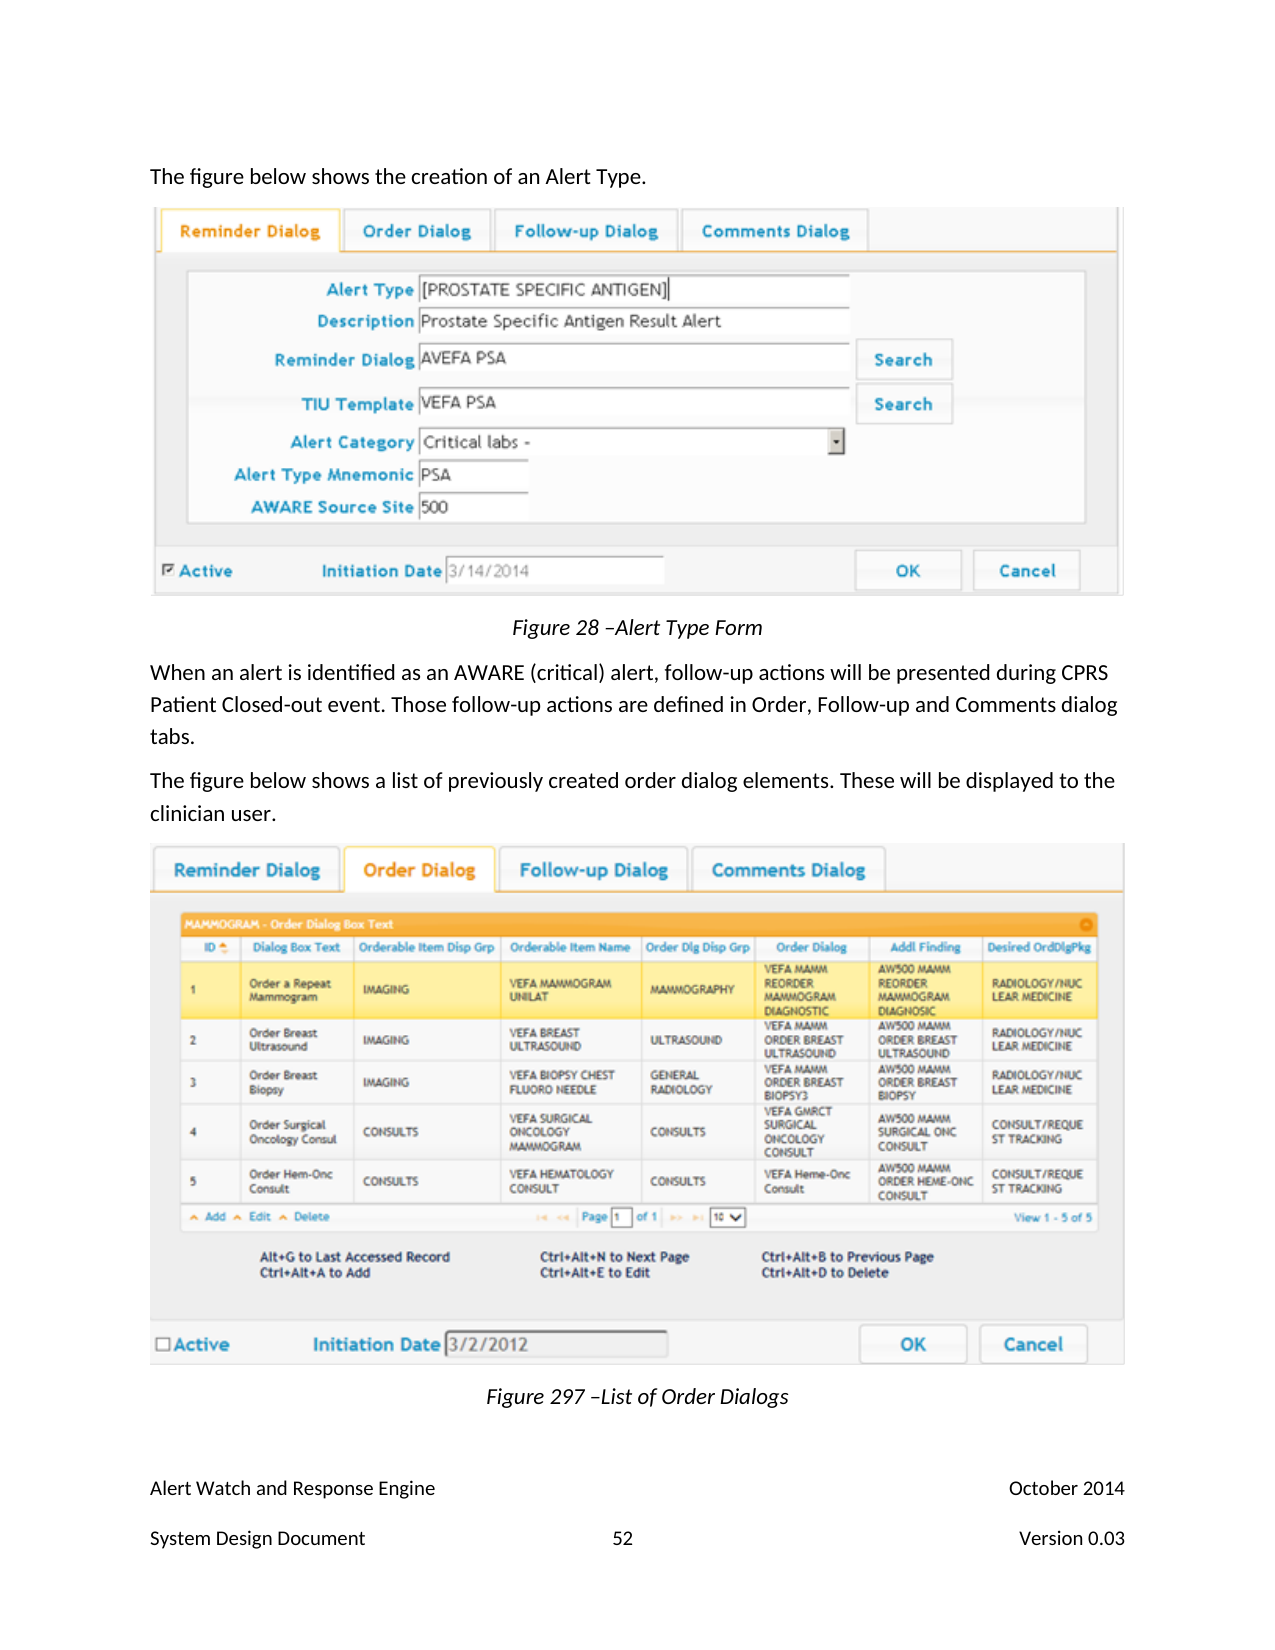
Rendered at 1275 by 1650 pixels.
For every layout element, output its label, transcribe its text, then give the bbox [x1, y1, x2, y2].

picture [150, 207, 1125, 597]
text When an alert is identified as an AWARE (critical) alert, follow-up actions will be presented during CPRS Patient Closed-out event. Those follow-up actions are defined in Order, Follow-up and Comments dialog tabs. [150, 658, 1125, 750]
picture [150, 843, 1125, 1366]
text The figure below shows a list of previously created order dialog elements. These will be displayed to the clinician user. [150, 767, 1125, 827]
text The figure below shows the creation of an Alert Type. [150, 162, 1125, 191]
